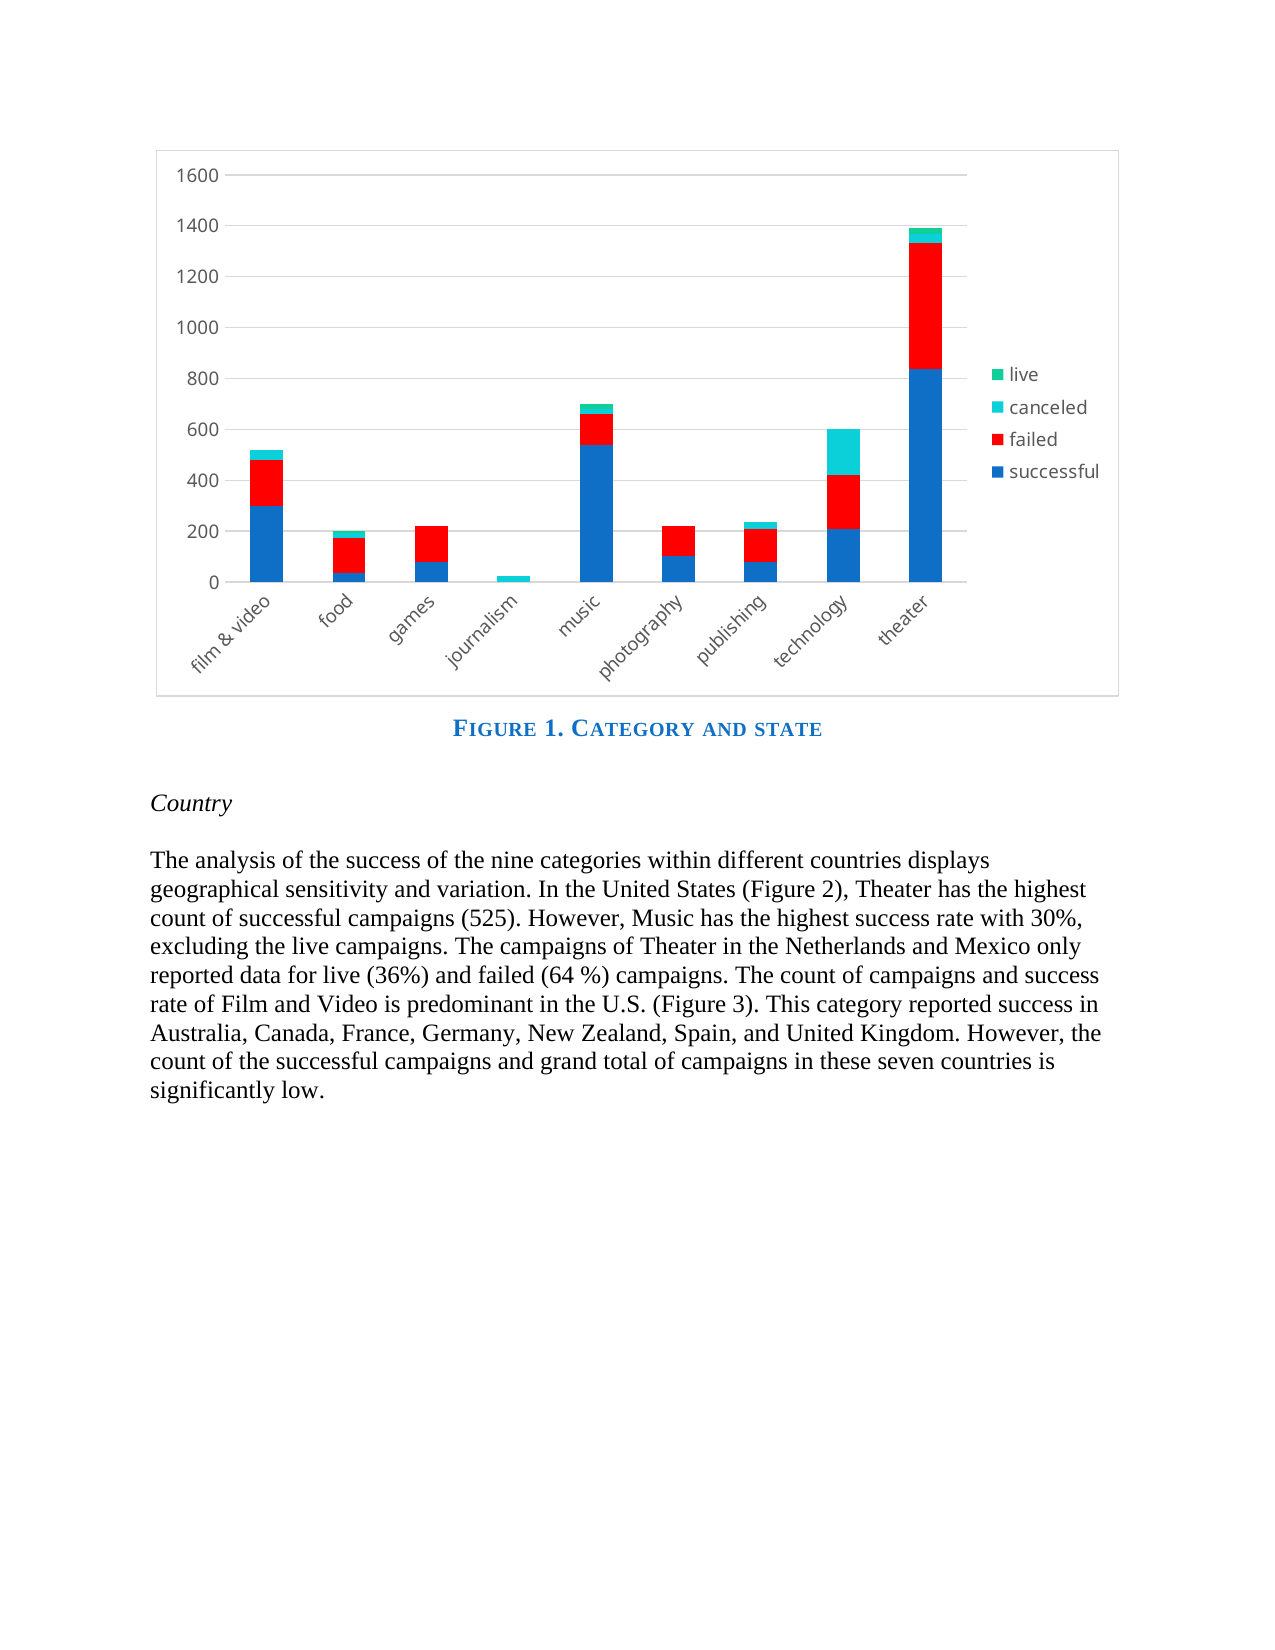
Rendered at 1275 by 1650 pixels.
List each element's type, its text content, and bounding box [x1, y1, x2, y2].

text Figure 1. Category and state [150, 713, 1125, 742]
text Country [150, 788, 1125, 816]
text The analysis of the success of the nine categories within different countries displays geographical sensitivity and variation. In the United States (Figure 2), Theater has the highest count of successful campaigns (525). However, Music has the highest success rate with 30%, excluding the live campaigns. The campaigns of Theater in the Netherlands and Mexico only reported data for live (36%) and failed (64 %) campaigns. The count of campaigns and success rate of Film and Video is predominant in the U.S. (Figure 3). This category reported success in Australia, Canada, France, Germany, New Zealand, Spain, and United Kingdom. However, the count of the successful campaigns and grand total of campaigns in these seven countries is significantly low. [150, 845, 1125, 1104]
